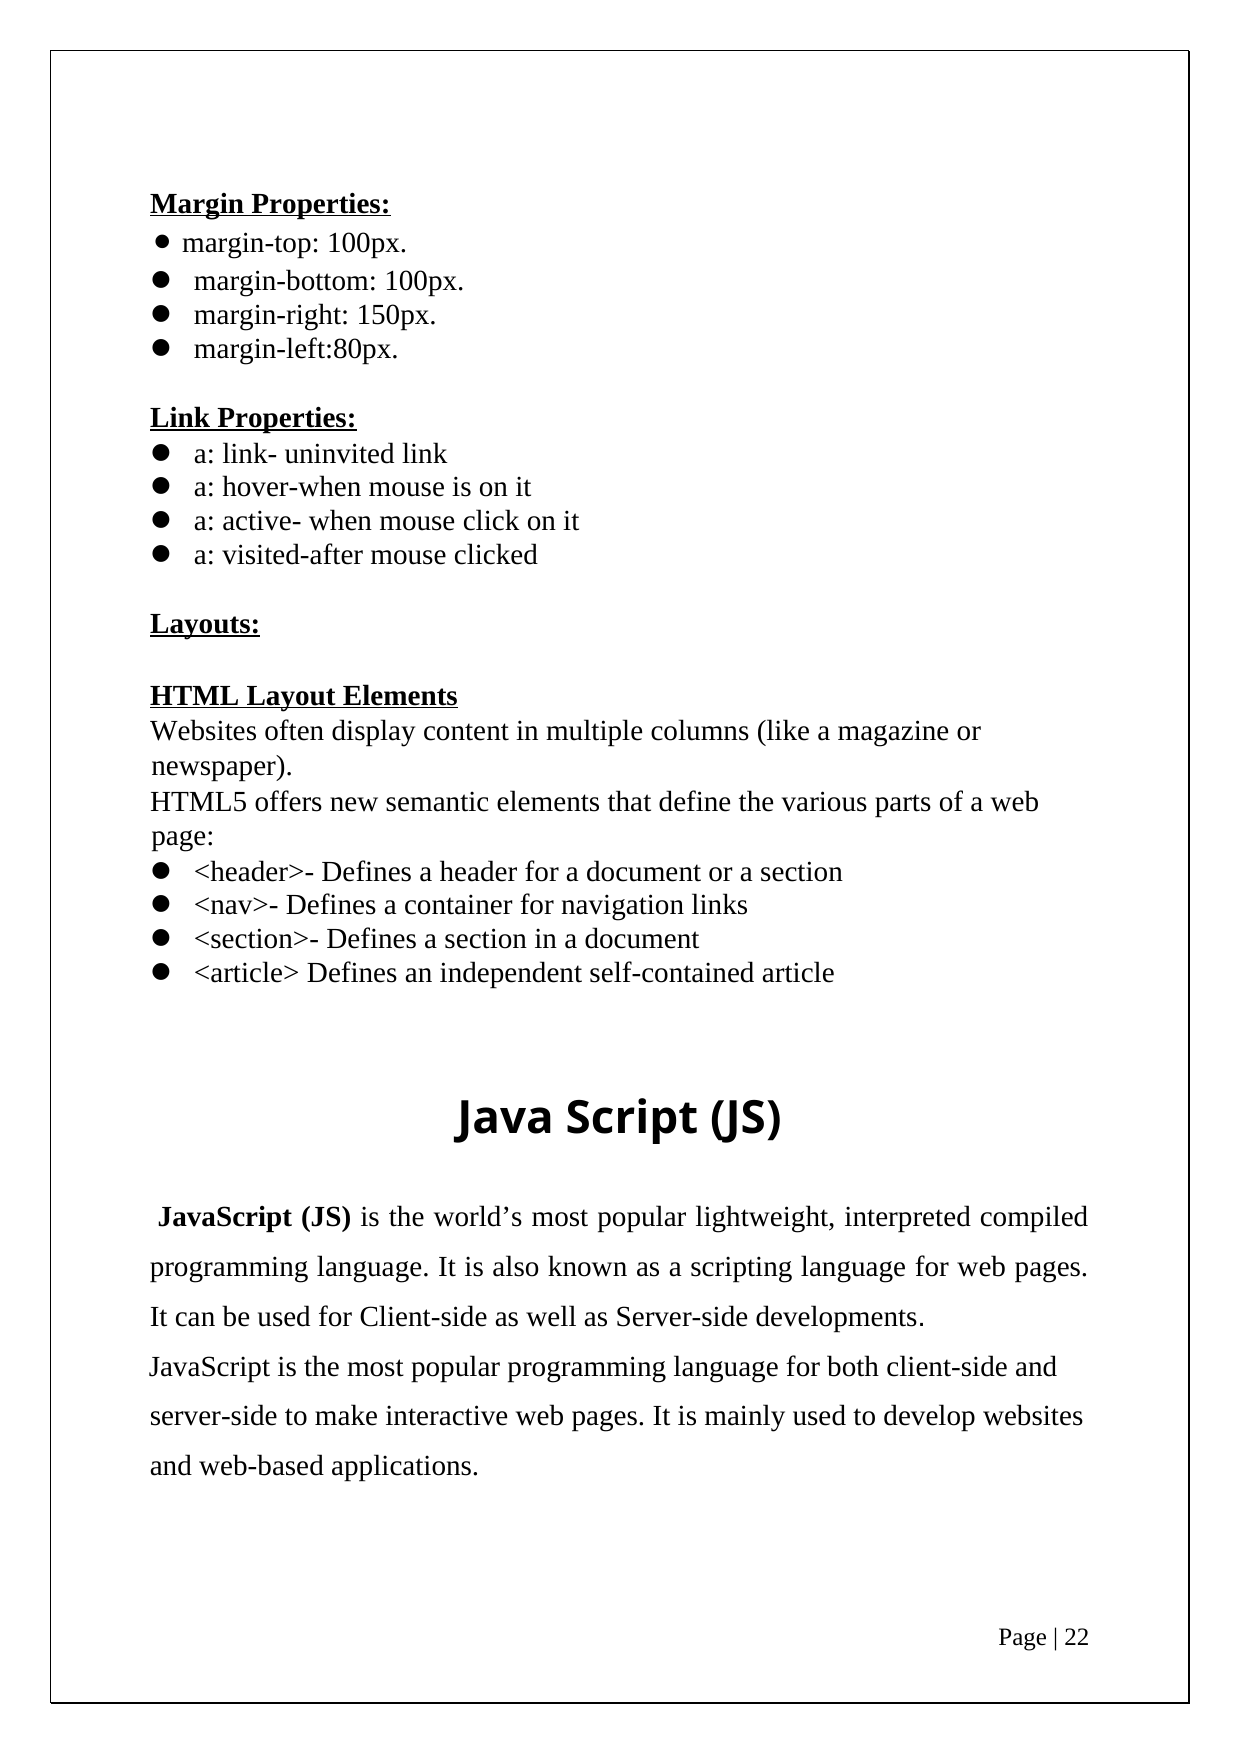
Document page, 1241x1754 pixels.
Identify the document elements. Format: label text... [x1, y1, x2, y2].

list <header>- Defines a header for a document or a section [150, 854, 1089, 887]
text JavaScript is the most popular programming language for both client-side and server-side to make interactive web pages. It is mainly used to develop websites and web-based applications. [148, 1349, 1088, 1481]
subtitle Java Script (JS) [150, 1084, 1089, 1147]
list a: link- uninvited link [150, 436, 1089, 469]
list margin-bottom: 100px. [150, 263, 1089, 297]
list a: active- when mouse click on it [150, 503, 1089, 537]
list a: hover-when mouse is on it [150, 469, 1089, 503]
text ⚫ margin-top: 100px. [150, 221, 1089, 261]
list a: visited-after mouse clicked [150, 537, 1089, 571]
text HTML Layout Elements [150, 678, 1089, 711]
list margin-left:80px. [150, 331, 1089, 364]
list margin-right: 150px. [150, 297, 1089, 331]
list <section>- Defines a section in a document [150, 921, 1089, 955]
list <nav>- Defines a container for navigation links [150, 887, 1089, 921]
text Margin Properties: [150, 186, 1089, 219]
text Layouts: [150, 606, 1089, 640]
list <article> Defines an independent self-contained article [150, 955, 1089, 988]
text Websites often display content in multiple columns (like a magazine or newspaper). [150, 713, 1089, 781]
text Link Properties: [150, 400, 1089, 434]
text HTML5 offers new semantic elements that define the various parts of a web page: [150, 784, 1089, 852]
text JavaScript (JS) is the world’s most popular lightweight, interpreted compiled programming language. It is also known as a scripting language for web pages. It can be used for Client-side as well as Server-side developments. [148, 1199, 1089, 1332]
